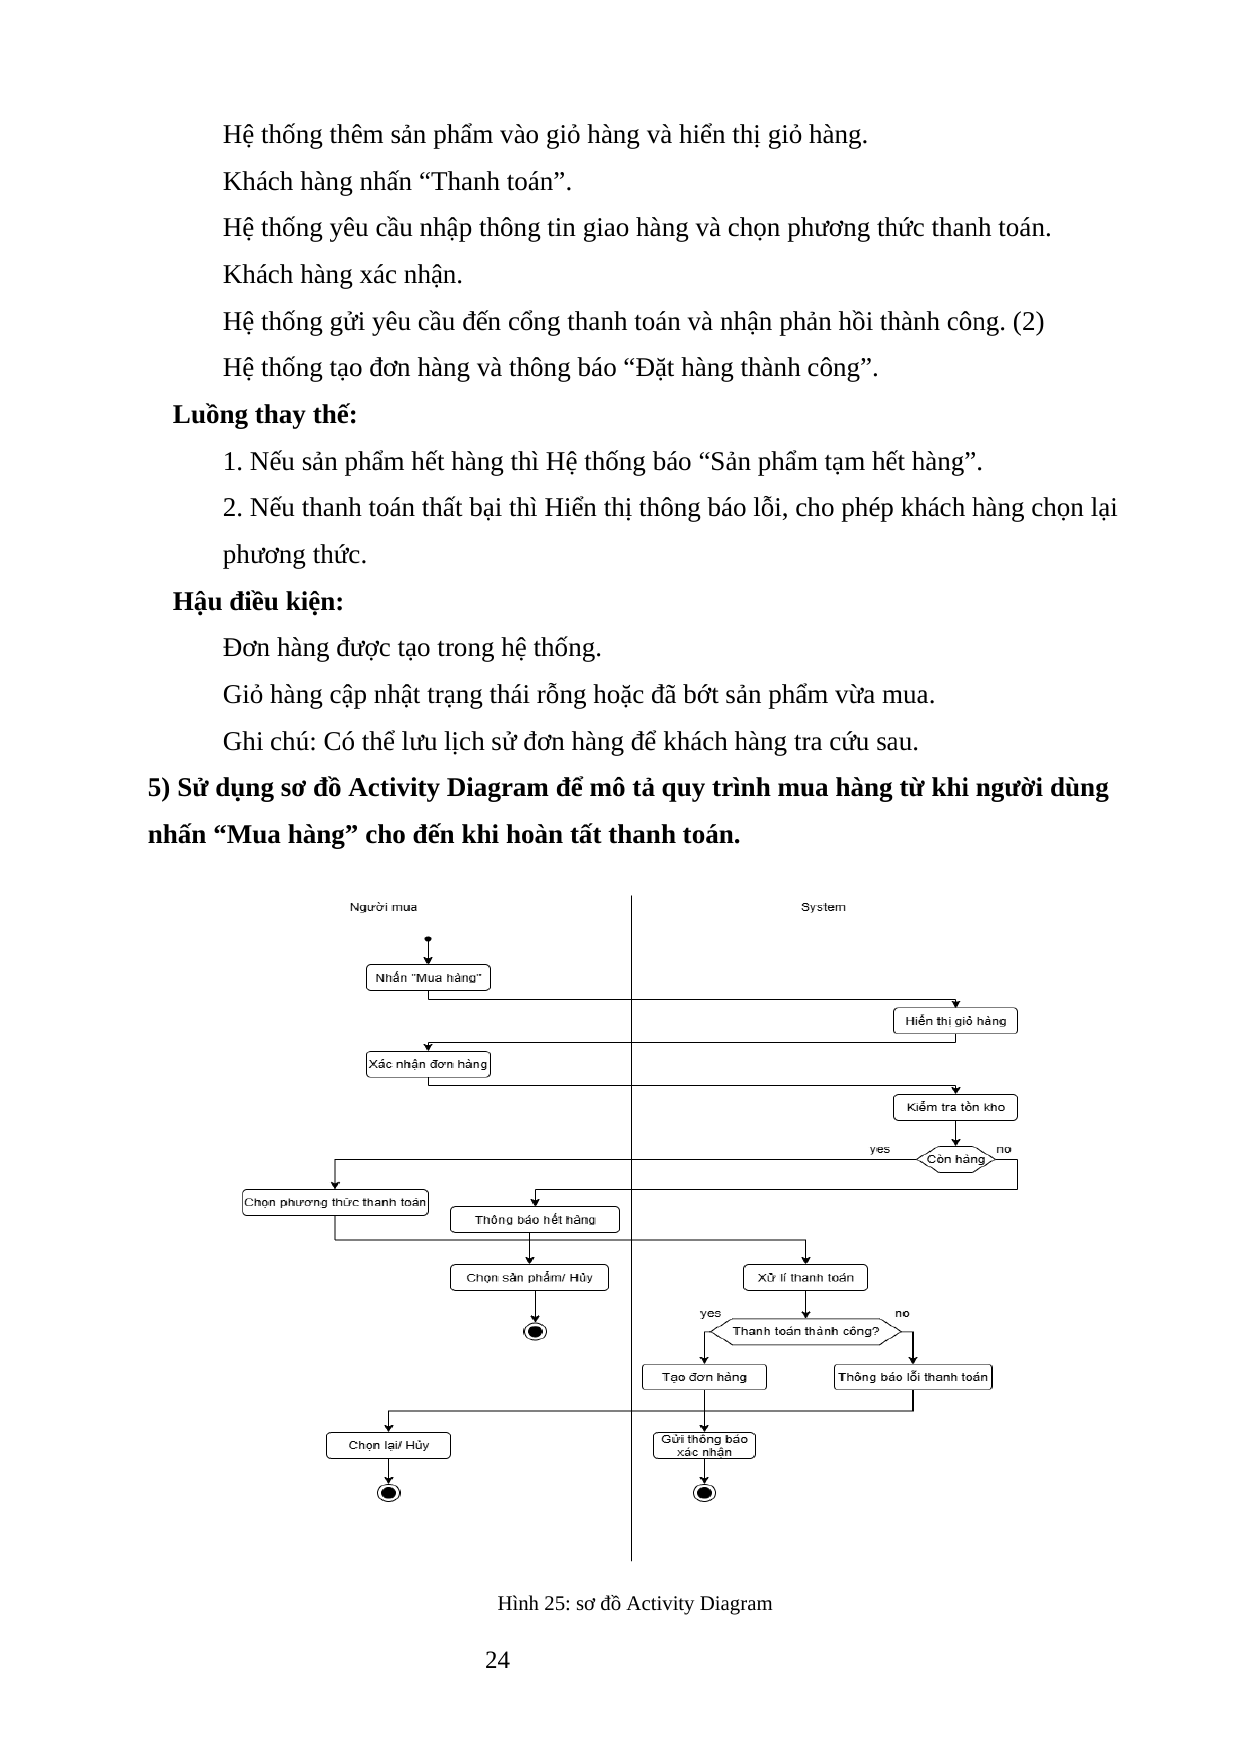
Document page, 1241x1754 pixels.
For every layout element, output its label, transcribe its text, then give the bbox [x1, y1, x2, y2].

text Hệ thống gửi yêu cầu đến cổng thanh toán và nhận phản hồi thành công. (2) [223, 305, 1122, 336]
text Đơn hàng được tạo trong hệ thống. [223, 631, 1122, 663]
text Giỏ hàng cập nhật trạng thái rỗng hoặc đã bớt sản phẩm vừa mua. [223, 678, 1122, 709]
list Hình 25: sơ đồ Activity Diagram [148, 1591, 1122, 1615]
text Khách hàng xác nhận. [223, 258, 1122, 289]
text 1. Nếu sản phẩm hết hàng thì Hệ thống báo “Sản phẩm tạm hết hàng”. [223, 445, 1122, 476]
list Sử dụng sơ đồ Activity Diagram để mô tả quy trình mua hàng từ khi người dùng nhấn “Mua hàng” cho đến khi hoàn tất thanh toán. [148, 771, 1122, 849]
text Ghi chú: Có thể lưu lịch sử đơn hàng để khách hàng tra cứu sau. [223, 725, 1122, 756]
picture [242, 893, 1028, 1562]
text Hậu điều kiện: [173, 585, 1122, 616]
text Hệ thống yêu cầu nhập thông tin giao hàng và chọn phương thức thanh toán. [223, 211, 1122, 243]
text 2. Nếu thanh toán thất bại thì Hiển thị thông báo lỗi, cho phép khách hàng chọn lại phương thức. [223, 491, 1122, 569]
text Hệ thống thêm sản phẩm vào giỏ hàng và hiển thị giỏ hàng. [223, 118, 1122, 149]
text Khách hàng nhấn “Thanh toán”. [223, 165, 1122, 196]
text Luồng thay thế: [173, 398, 1122, 429]
text Hệ thống tạo đơn hàng và thông báo “Đặt hàng thành công”. [223, 351, 1122, 383]
